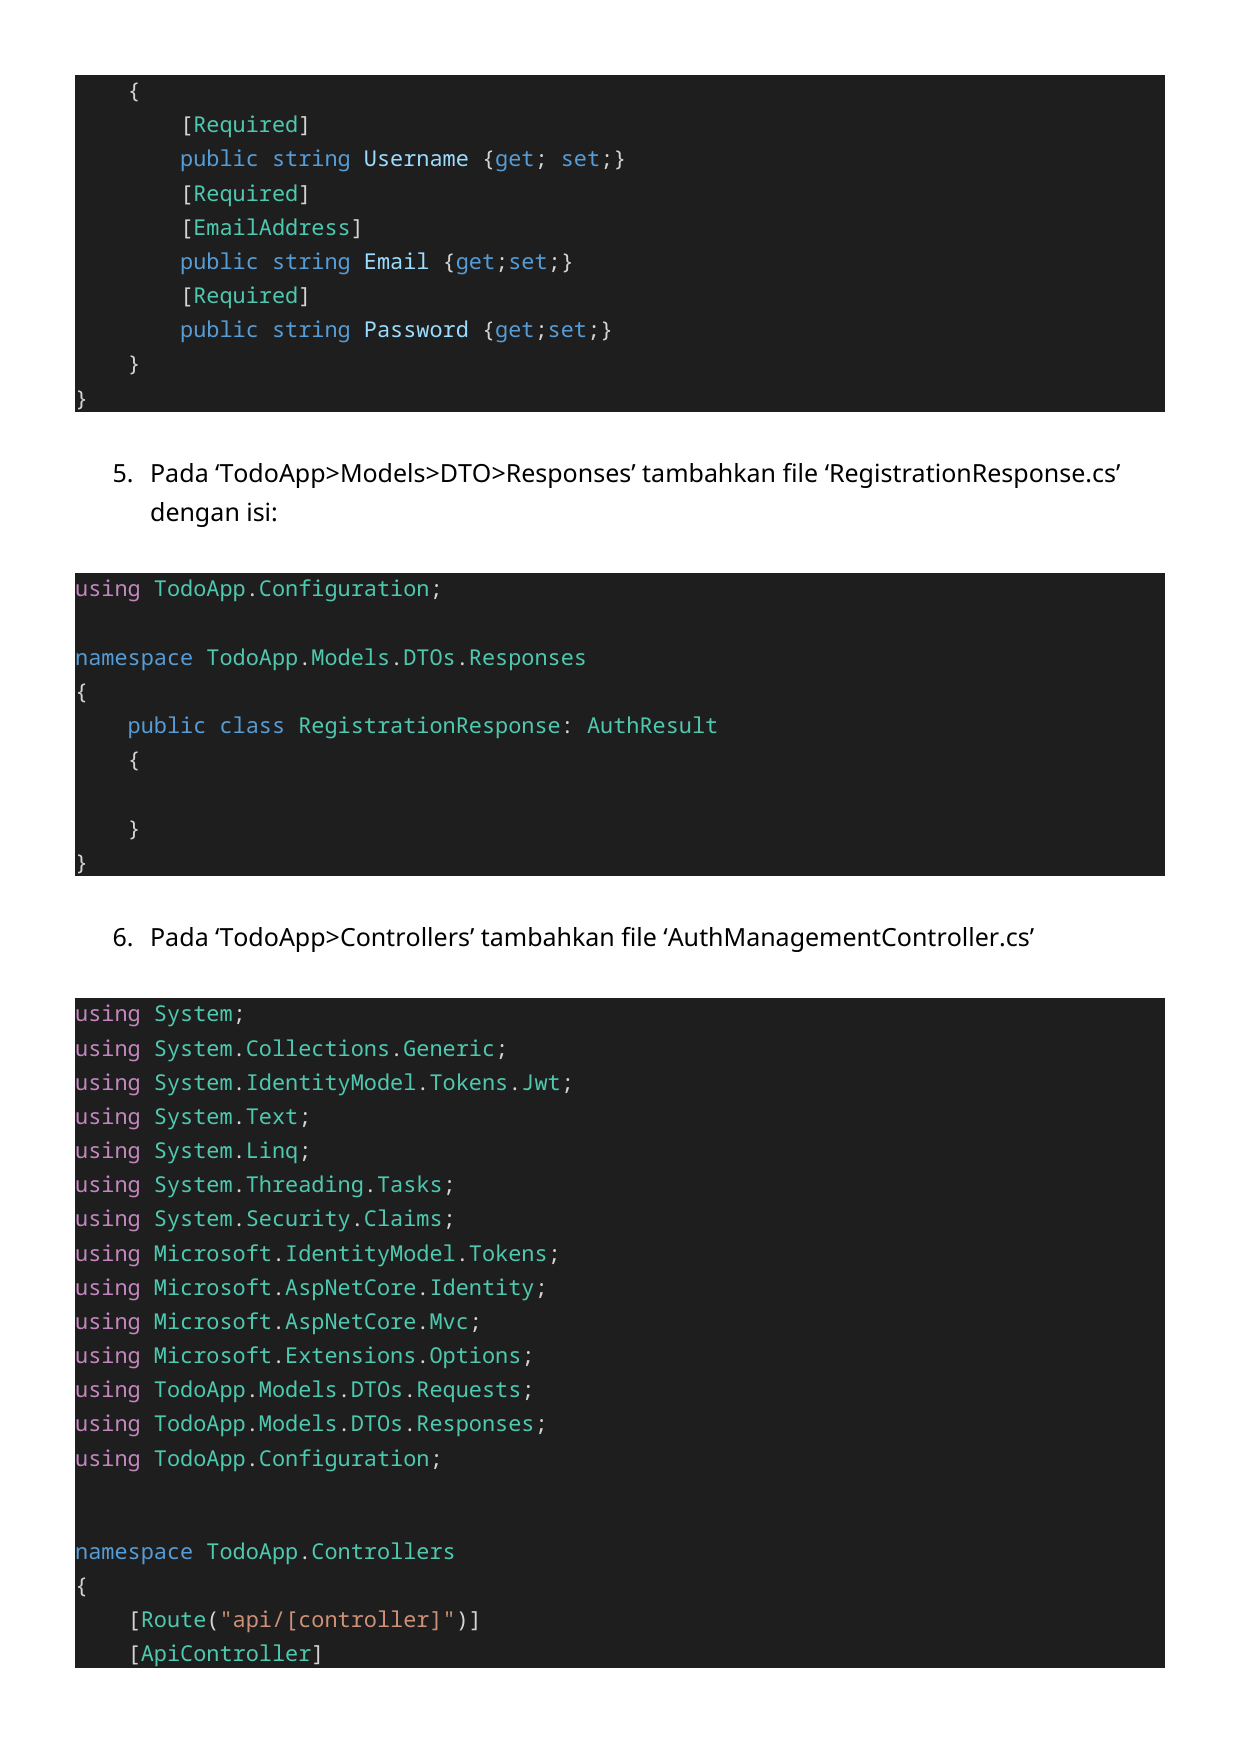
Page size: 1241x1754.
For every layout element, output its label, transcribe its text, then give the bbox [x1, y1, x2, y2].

text using System.Linq; [75, 1135, 1165, 1165]
list Pada ‘TodoApp>Models>DTO>Responses’ tambahkan file ‘RegistrationResponse.cs’ dengan isi: [112, 456, 1165, 529]
text using Microsoft.IdentityModel.Tokens; [75, 1237, 1165, 1267]
text } [75, 348, 1165, 378]
text namespace TodoApp.Controllers [75, 1536, 1165, 1566]
text } [75, 847, 1165, 876]
text [Required] [75, 109, 1165, 139]
text [Required] [75, 280, 1165, 310]
text using System.Collections.Generic; [75, 1032, 1165, 1062]
text using System.Text; [75, 1101, 1165, 1131]
text [EmailAddress] [75, 212, 1165, 241]
text using System; [75, 998, 1165, 1028]
text using Microsoft.AspNetCore.Mvc; [75, 1306, 1165, 1336]
text public string Email {get;set;} [75, 246, 1165, 276]
text using Microsoft.Extensions.Options; [75, 1340, 1165, 1370]
list Pada ‘TodoApp>Controllers’ tambahkan file ‘AuthManagementController.cs’ [112, 920, 1165, 954]
text { [75, 676, 1165, 706]
text { [75, 75, 1165, 105]
text using Microsoft.AspNetCore.Identity; [75, 1272, 1165, 1301]
text using System.IdentityModel.Tokens.Jwt; [75, 1067, 1165, 1096]
text public class RegistrationResponse: AuthResult [75, 710, 1165, 740]
text } [75, 382, 1165, 412]
text { [75, 744, 1165, 774]
text public string Password {get;set;} [75, 314, 1165, 344]
text [Route("api/[controller]")] [75, 1604, 1165, 1634]
text [ApiController] [75, 1638, 1165, 1668]
text { [75, 1570, 1165, 1600]
text } [75, 812, 1165, 842]
text using TodoApp.Models.DTOs.Requests; [75, 1374, 1165, 1404]
text using TodoApp.Models.DTOs.Responses; [75, 1408, 1165, 1438]
text using System.Threading.Tasks; [75, 1169, 1165, 1199]
text namespace TodoApp.Models.DTOs.Responses [75, 642, 1165, 671]
text using System.Security.Claims; [75, 1203, 1165, 1233]
text using TodoApp.Configuration; [75, 1442, 1165, 1472]
text public string Username {get; set;} [75, 143, 1165, 173]
text [Required] [75, 177, 1165, 207]
text using TodoApp.Configuration; [75, 573, 1165, 603]
